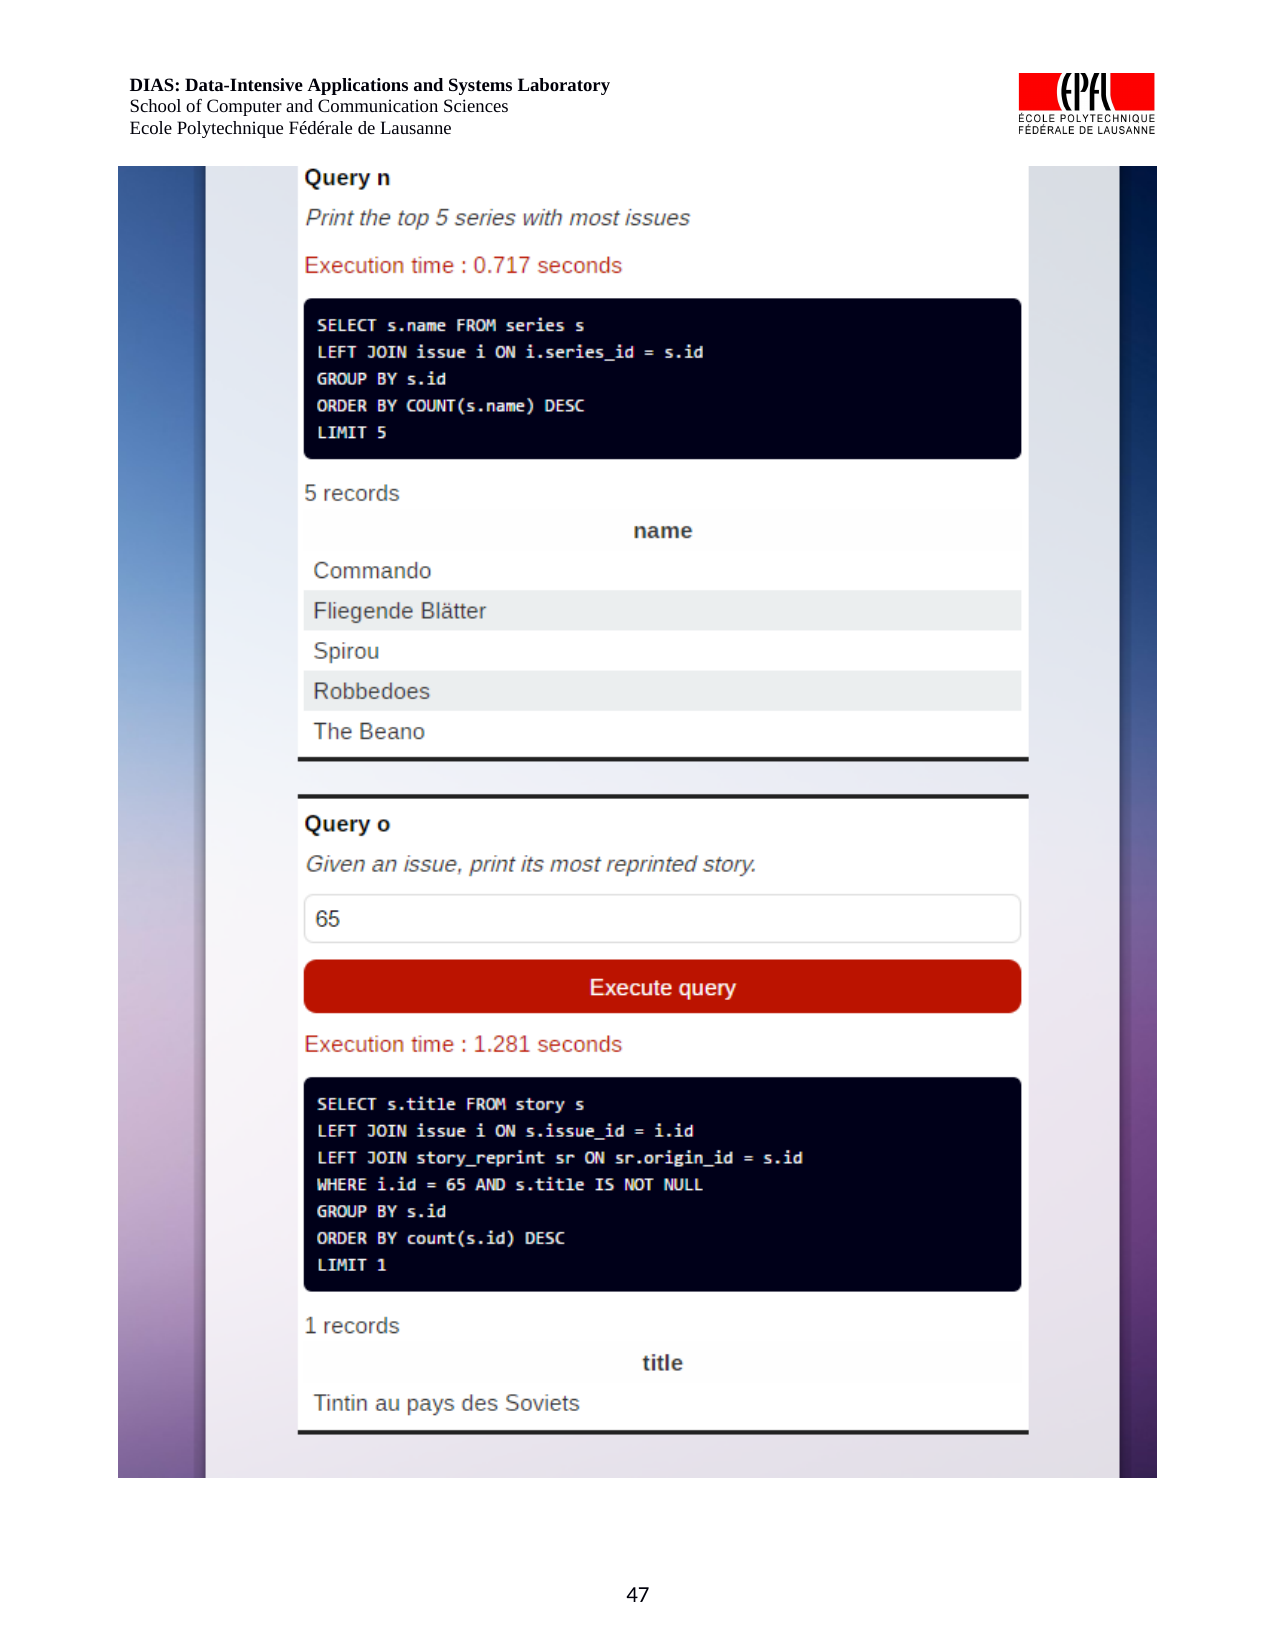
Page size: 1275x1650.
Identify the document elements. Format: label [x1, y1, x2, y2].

picture [118, 166, 1157, 1478]
picture [1018, 73, 1156, 135]
